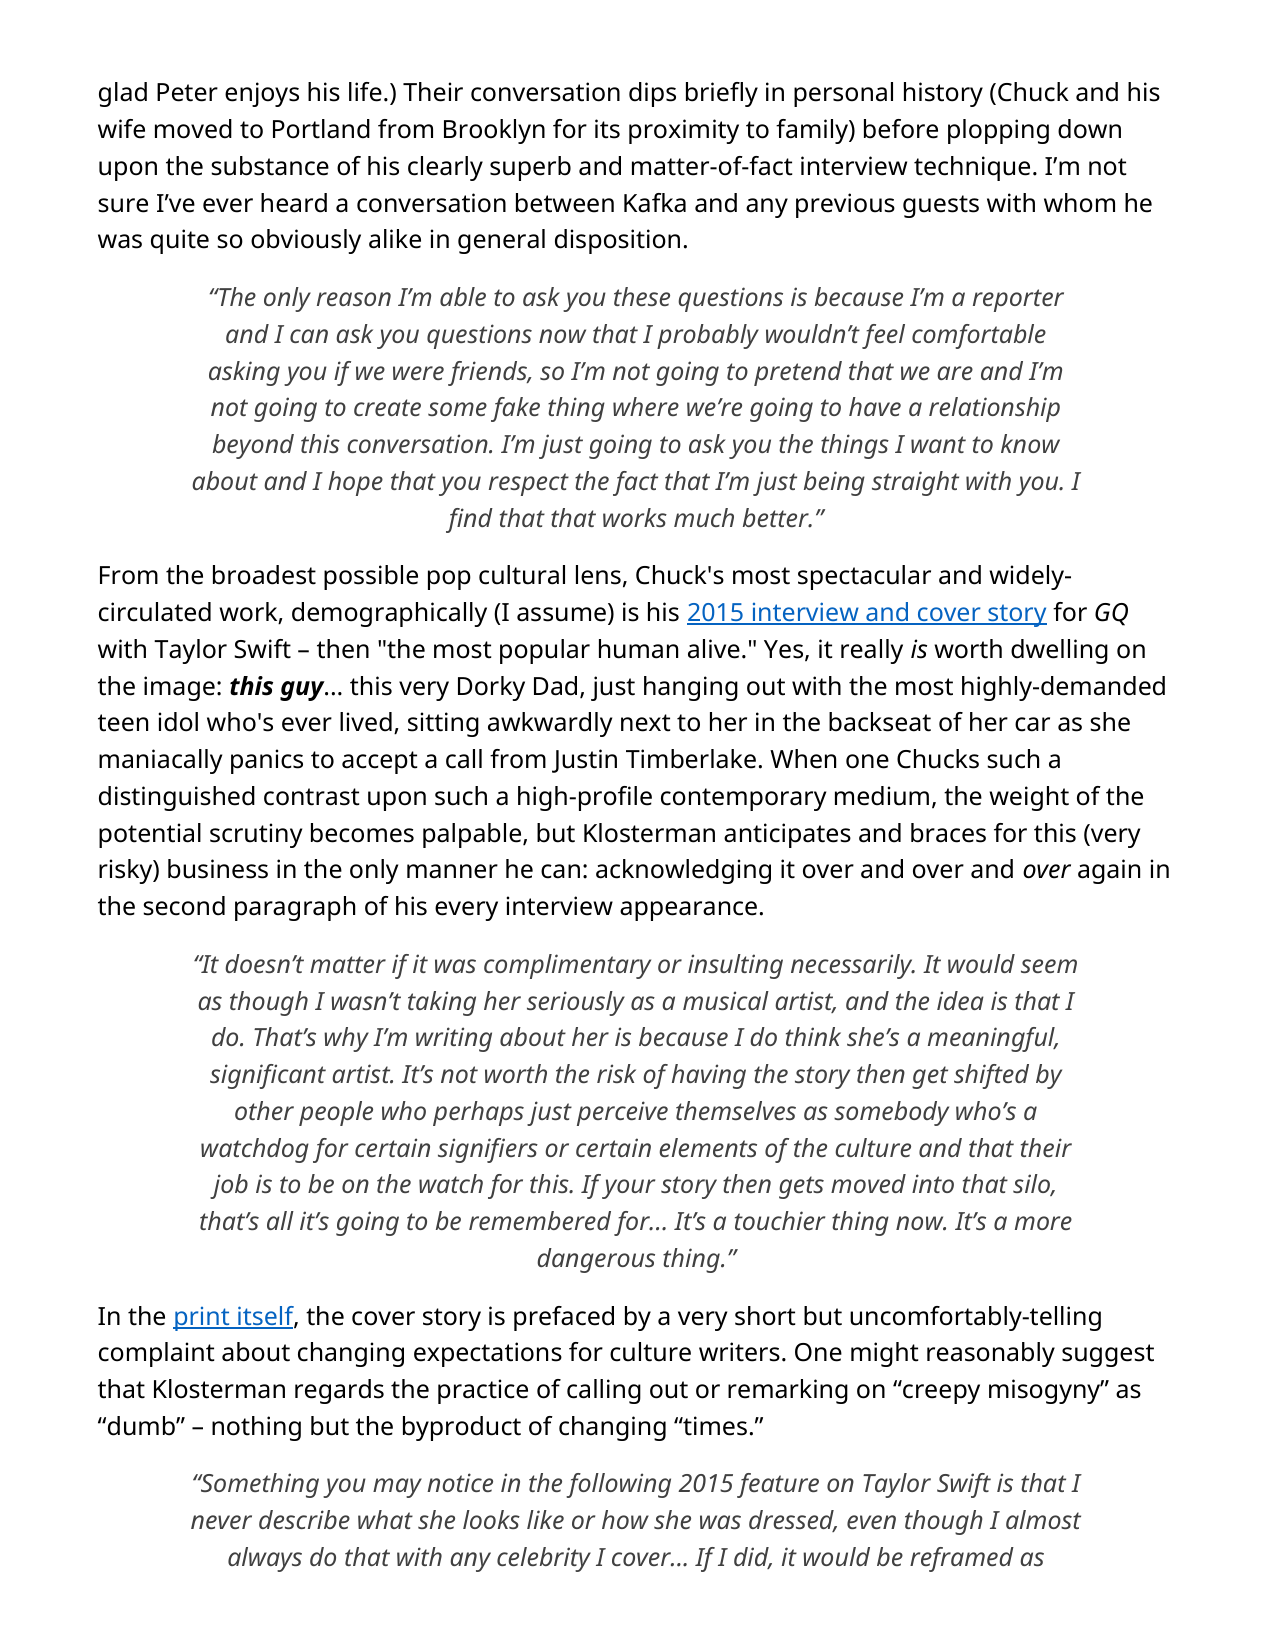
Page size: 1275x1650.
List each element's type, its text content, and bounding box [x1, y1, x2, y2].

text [187, 1466, 1087, 1574]
text From the broadest possible pop cultural lens, Chuck's most spectacular and widely-circulated work, demographically (I assume) is his 2015 interview and cover story for GQ with Taylor Swift – then "the most popular human alive." Yes, it really is worth dwelling on the image: this guy... this very Dorky Dad, just hanging out with the most highly-demanded teen idol who's ever lived, sitting awkwardly next to her in the backseat of her car as she maniacally panics to accept a call from Justin Timberlake. When one Chucks such a distinguished contrast upon such a high-profile contemporary medium, the weight of the potential scrutiny becomes palpable, but Klosterman anticipates and braces for this (very risky) business in the only manner he can: acknowledging it over and over and over again in the second paragraph of his every interview appearance. [97, 558, 1177, 923]
text “The only reason I’m able to ask you these questions is because I’m a reporter and I can ask you questions now that I probably wouldn’t feel comfortable asking you if we were friends, so I’m not going to pretend that we are and I’m not going to create some fake thing where we’re going to have a relationship beyond this conversation. I’m just going to ask you the things I want to know about and I hope that you respect the fact that I’m just being straight with you. I find that that works much better.” [187, 280, 1087, 534]
text In the print itself, the cover story is prefaced by a very short but uncomfortably-telling complaint about changing expectations for culture writers. One might reasonably suggest that Klosterman regards the practice of calling out or remarking on “creepy misogyny” as “dumb” – nothing but the byproduct of changing “times.” [97, 1298, 1177, 1443]
text “It doesn’t matter if it was complimentary or insulting necessarily. It would seem as though I wasn’t taking her seriously as a musical artist, and the idea is that I do. That’s why I’m writing about her is because I do think she’s a meaningful, significant artist. It’s not worth the risk of having the story then get shifted by other people who perhaps just perceive themselves as somebody who’s a watchdog for certain signifiers or certain elements of the culture and that their job is to be on the watch for this. If your story then gets moved into that silo, that’s all it’s going to be remembered for... It’s a touchier thing now. It’s a more dangerous thing.” [187, 946, 1087, 1275]
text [97, 75, 1177, 256]
